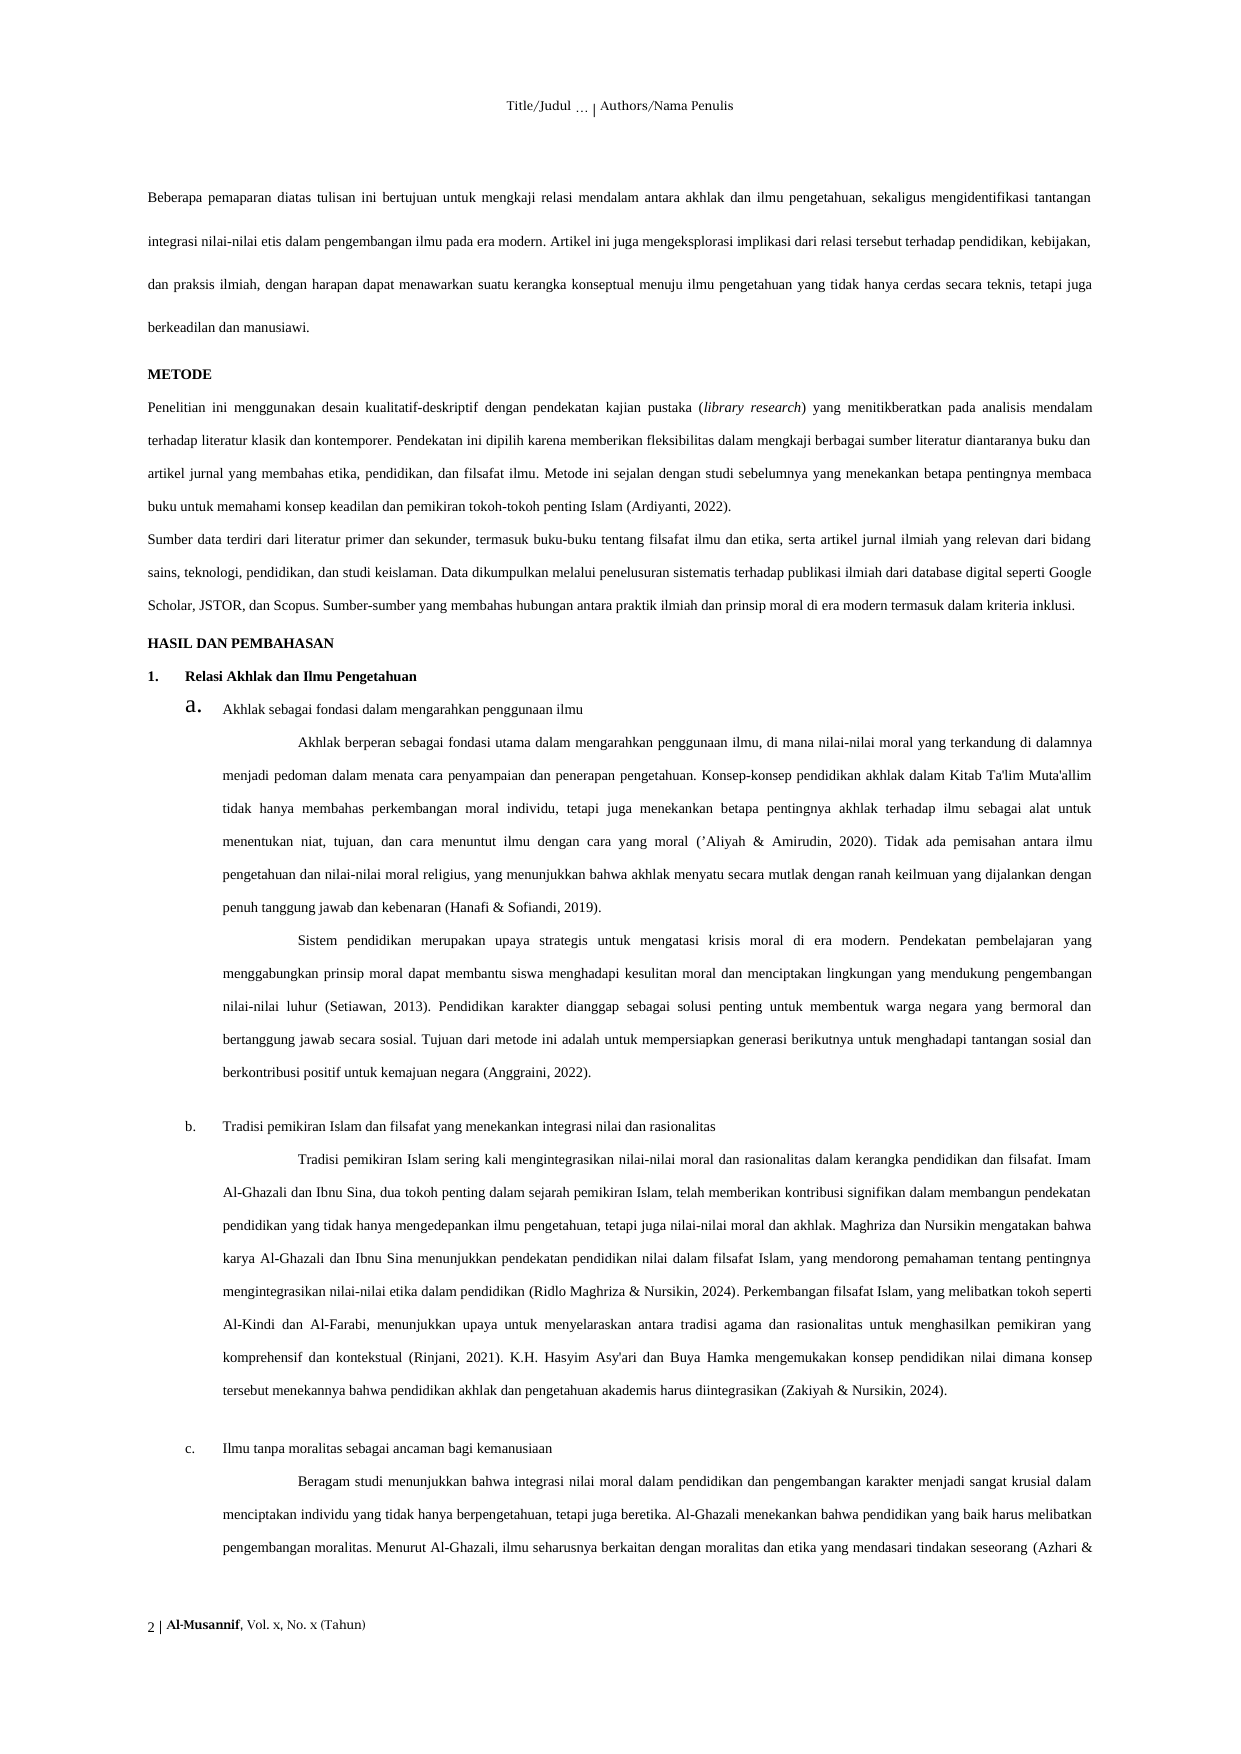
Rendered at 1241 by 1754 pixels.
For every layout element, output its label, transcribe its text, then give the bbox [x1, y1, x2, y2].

list Tradisi pemikiran Islam dan filsafat yang menekankan integrasi nilai dan rasionalitas [185, 1106, 1092, 1134]
text Sumber data terdiri dari literatur primer dan sekunder, termasuk buku-buku tentang filsafat ilmu dan etika, serta artikel jurnal ilmiah yang relevan dari bidang sains, teknologi, pendidikan, dan studi keislaman. Data dikumpulkan melalui penelusuran sistematis terhadap publikasi ilmiah dari database digital seperti Google Scholar, JSTOR, dan Scopus. Sumber-sumber yang membahas hubungan antara praktik ilmiah dan prinsip moral di era modern termasuk dalam kriteria inklusi. [147, 519, 1092, 614]
text HASIL DAN PEMBAHASAN [147, 623, 1092, 651]
text Penelitian ini menggunakan desain kualitatif-deskriptif dengan pendekatan kajian pustaka (library research) yang menitikberatkan pada analisis mendalam terhadap literatur klasik dan kontemporer. Pendekatan ini dipilih karena memberikan fleksibilitas dalam mengkaji berbagai sumber literatur diantaranya buku dan artikel jurnal yang membahas etika, pendidikan, dan filsafat ilmu. Metode ini sejalan dengan studi sebelumnya yang menekankan betapa pentingnya membaca buku untuk memahami konsep keadilan dan pemikiran tokoh-tokoh penting Islam (Ardiyanti, 2022). [147, 387, 1092, 515]
text METODE [147, 354, 1092, 383]
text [223, 1461, 1092, 1556]
list Akhlak berperan sebagai fondasi utama dalam mengarahkan penggunaan ilmu, di mana nilai‐nilai moral yang terkandung di dalamnya menjadi pedoman dalam menata cara penyampaian dan penerapan pengetahuan. Konsep-konsep pendidikan akhlak dalam Kitab Ta'lim Muta'allim tidak hanya membahas perkembangan moral individu, tetapi juga menekankan betapa pentingnya akhlak terhadap ilmu sebagai alat untuk menentukan niat, tujuan, dan cara menuntut ilmu dengan cara yang moral (’Aliyah & Amirudin, 2020). Tidak ada pemisahan antara ilmu pengetahuan dan nilai-nilai moral religius, yang menunjukkan bahwa akhlak menyatu secara mutlak dengan ranah keilmuan yang dijalankan dengan penuh tanggung jawab dan kebenaran (Hanafi & Sofiandi, 2019). [222, 722, 1092, 872]
list Akhlak sebagai fondasi dalam mengarahkan penggunaan ilmu [185, 689, 1092, 717]
list Relasi Akhlak dan Ilmu Pengetahuan [147, 656, 1092, 684]
list Ilmu tanpa moralitas sebagai ancaman bagi kemanusiaan [185, 1428, 1092, 1457]
text Beberapa pemaparan diatas tulisan ini bertujuan untuk mengkaji relasi mendalam antara akhlak dan ilmu pengetahuan, sekaligus mengidentifikasi tantangan integrasi nilai-nilai etis dalam pengembangan ilmu pada era modern. Artikel ini juga mengeksplorasi implikasi dari relasi tersebut terhadap pendidikan, kebijakan, dan praksis ilmiah, dengan harapan dapat menawarkan suatu kerangka konseptual menuju ilmu pengetahuan yang tidak hanya cerdas secara teknis, tetapi juga berkeadilan dan manusiawi. [147, 177, 1092, 335]
